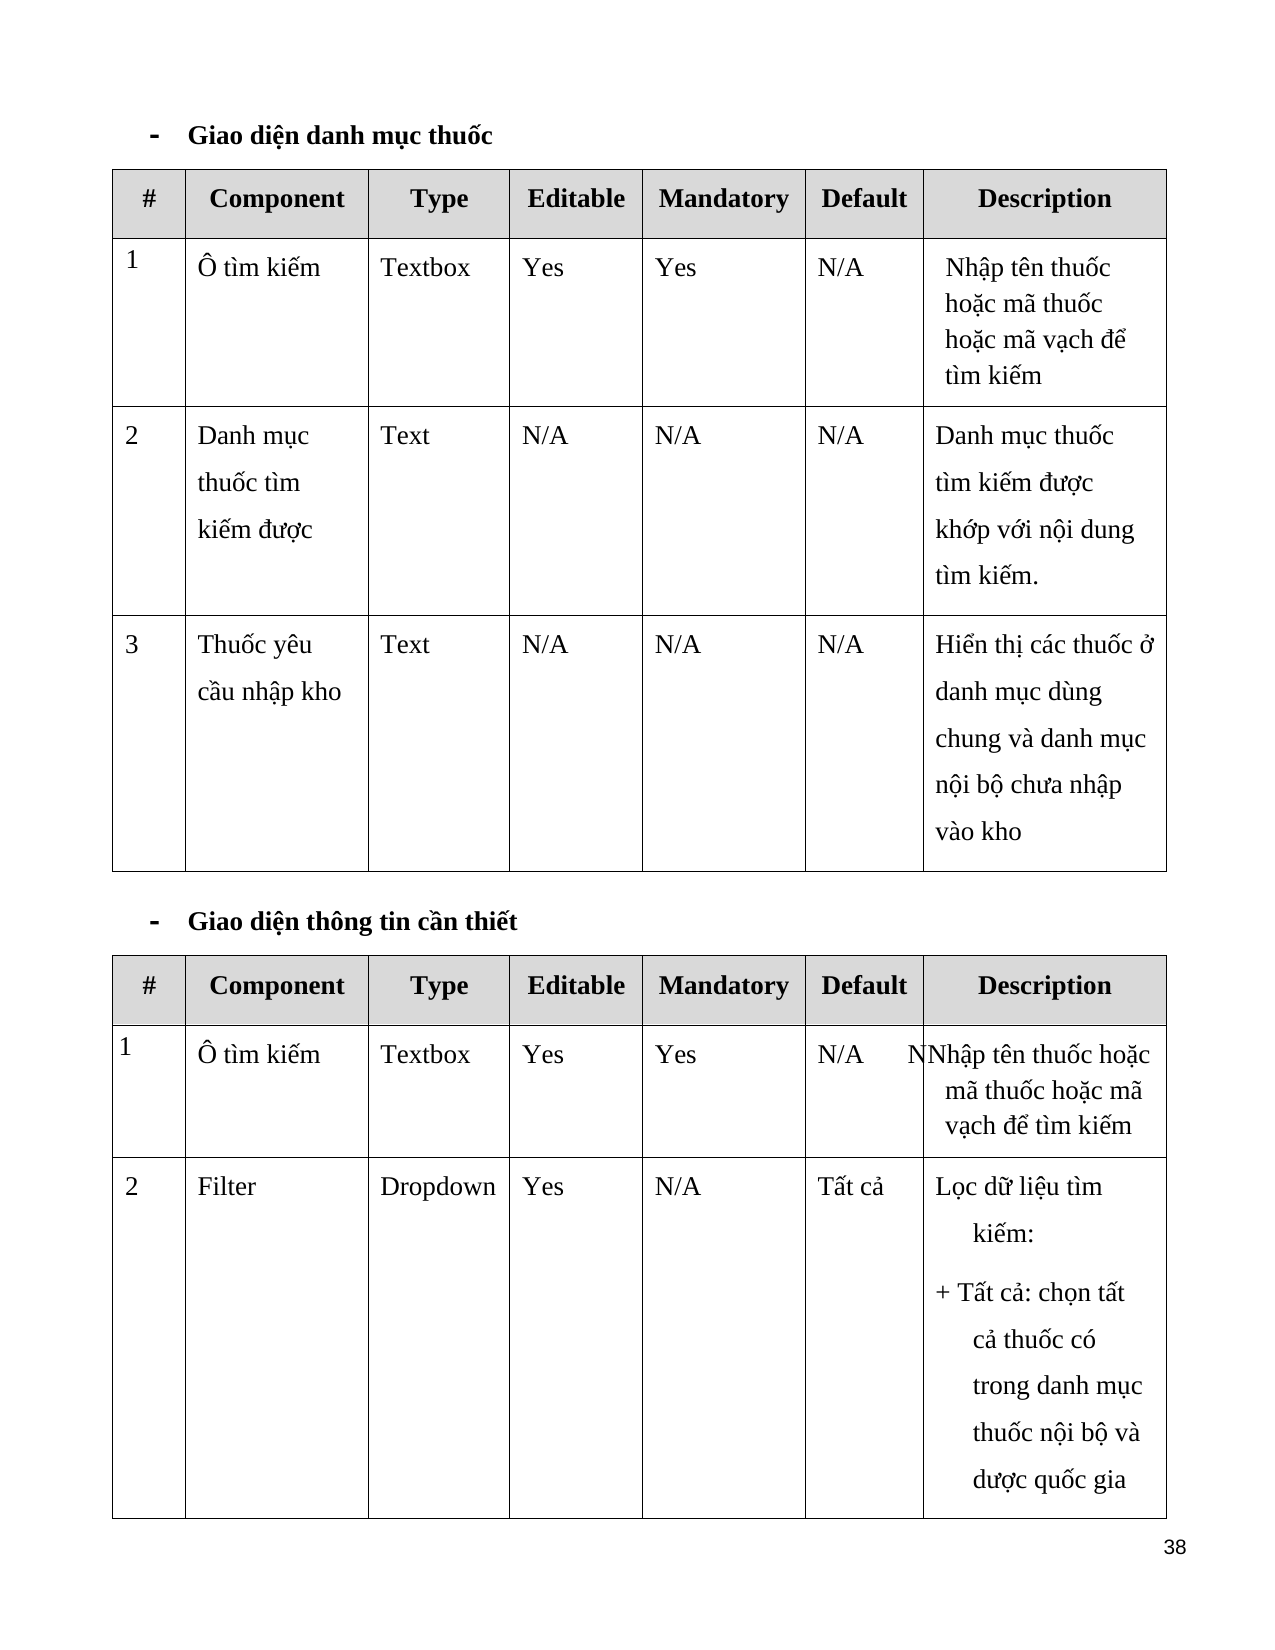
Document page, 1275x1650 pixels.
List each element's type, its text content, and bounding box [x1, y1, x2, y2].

table_cell Dropdown [369, 1158, 509, 1518]
table_header Type [369, 956, 509, 1024]
table_cell Danh mục thuốc tìm kiếm được khớp với nội dung tìm kiếm. [924, 407, 1166, 615]
table_cell N/A [806, 239, 923, 406]
table_cell N/A [510, 616, 642, 871]
table_header Default [806, 170, 923, 238]
table_header Component [186, 170, 368, 238]
table_header # [113, 170, 185, 238]
table_cell Thuốc yêu cầu nhập kho [186, 616, 368, 871]
table_header Description [924, 956, 1166, 1024]
table_header Mandatory [643, 170, 805, 238]
table_cell 2 [113, 1158, 185, 1518]
table_cell 1 [113, 239, 185, 406]
list Giao diện thông tin cần thiết [150, 905, 1186, 936]
table_cell Yes [643, 1026, 805, 1157]
table_cell Yes [510, 1158, 642, 1518]
table_cell Text [369, 407, 509, 615]
table_cell 1 [113, 1026, 185, 1157]
table_header Editable [510, 170, 642, 238]
table_cell Filter [186, 1158, 368, 1518]
table_header Mandatory [643, 956, 805, 1024]
table_cell Nhập tên thuốc hoặc mã thuốc hoặc mã vạch để tìm kiếm [924, 239, 1166, 406]
table_cell 3 [113, 616, 185, 871]
table_cell Yes [510, 239, 642, 406]
table_cell Text [369, 616, 509, 871]
table_cell N/A [806, 1026, 923, 1157]
table_cell 2 [113, 407, 185, 615]
table_cell N/A [643, 407, 805, 615]
table_cell NNhập tên thuốc hoặc mã thuốc hoặc mã vạch để tìm kiếm [924, 1026, 1166, 1157]
table_cell N/A [806, 616, 923, 871]
list Giao diện danh mục thuốc [150, 119, 1186, 150]
table_cell N/A [806, 407, 923, 615]
table_cell Hiển thị các thuốc ở danh mục dùng chung và danh mục nội bộ chưa nhập vào kho [924, 616, 1166, 871]
table_cell Ô tìm kiếm [186, 239, 368, 406]
table_header Component [186, 956, 368, 1024]
table_cell Tất cả [806, 1158, 923, 1518]
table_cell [924, 1158, 1166, 1518]
table_header Default [806, 956, 923, 1024]
table_header Editable [510, 956, 642, 1024]
table_cell Textbox [369, 239, 509, 406]
table_cell Danh mục thuốc tìm kiếm được [186, 407, 368, 615]
table_cell Textbox [369, 1026, 509, 1157]
table_header Type [369, 170, 509, 238]
table_cell N/A [643, 1158, 805, 1518]
table_cell N/A [643, 616, 805, 871]
table_header Description [924, 170, 1166, 238]
table_cell Yes [510, 1026, 642, 1157]
table_cell Ô tìm kiếm [186, 1026, 368, 1157]
table_cell Yes [643, 239, 805, 406]
table_cell N/A [510, 407, 642, 615]
table_header # [113, 956, 185, 1024]
